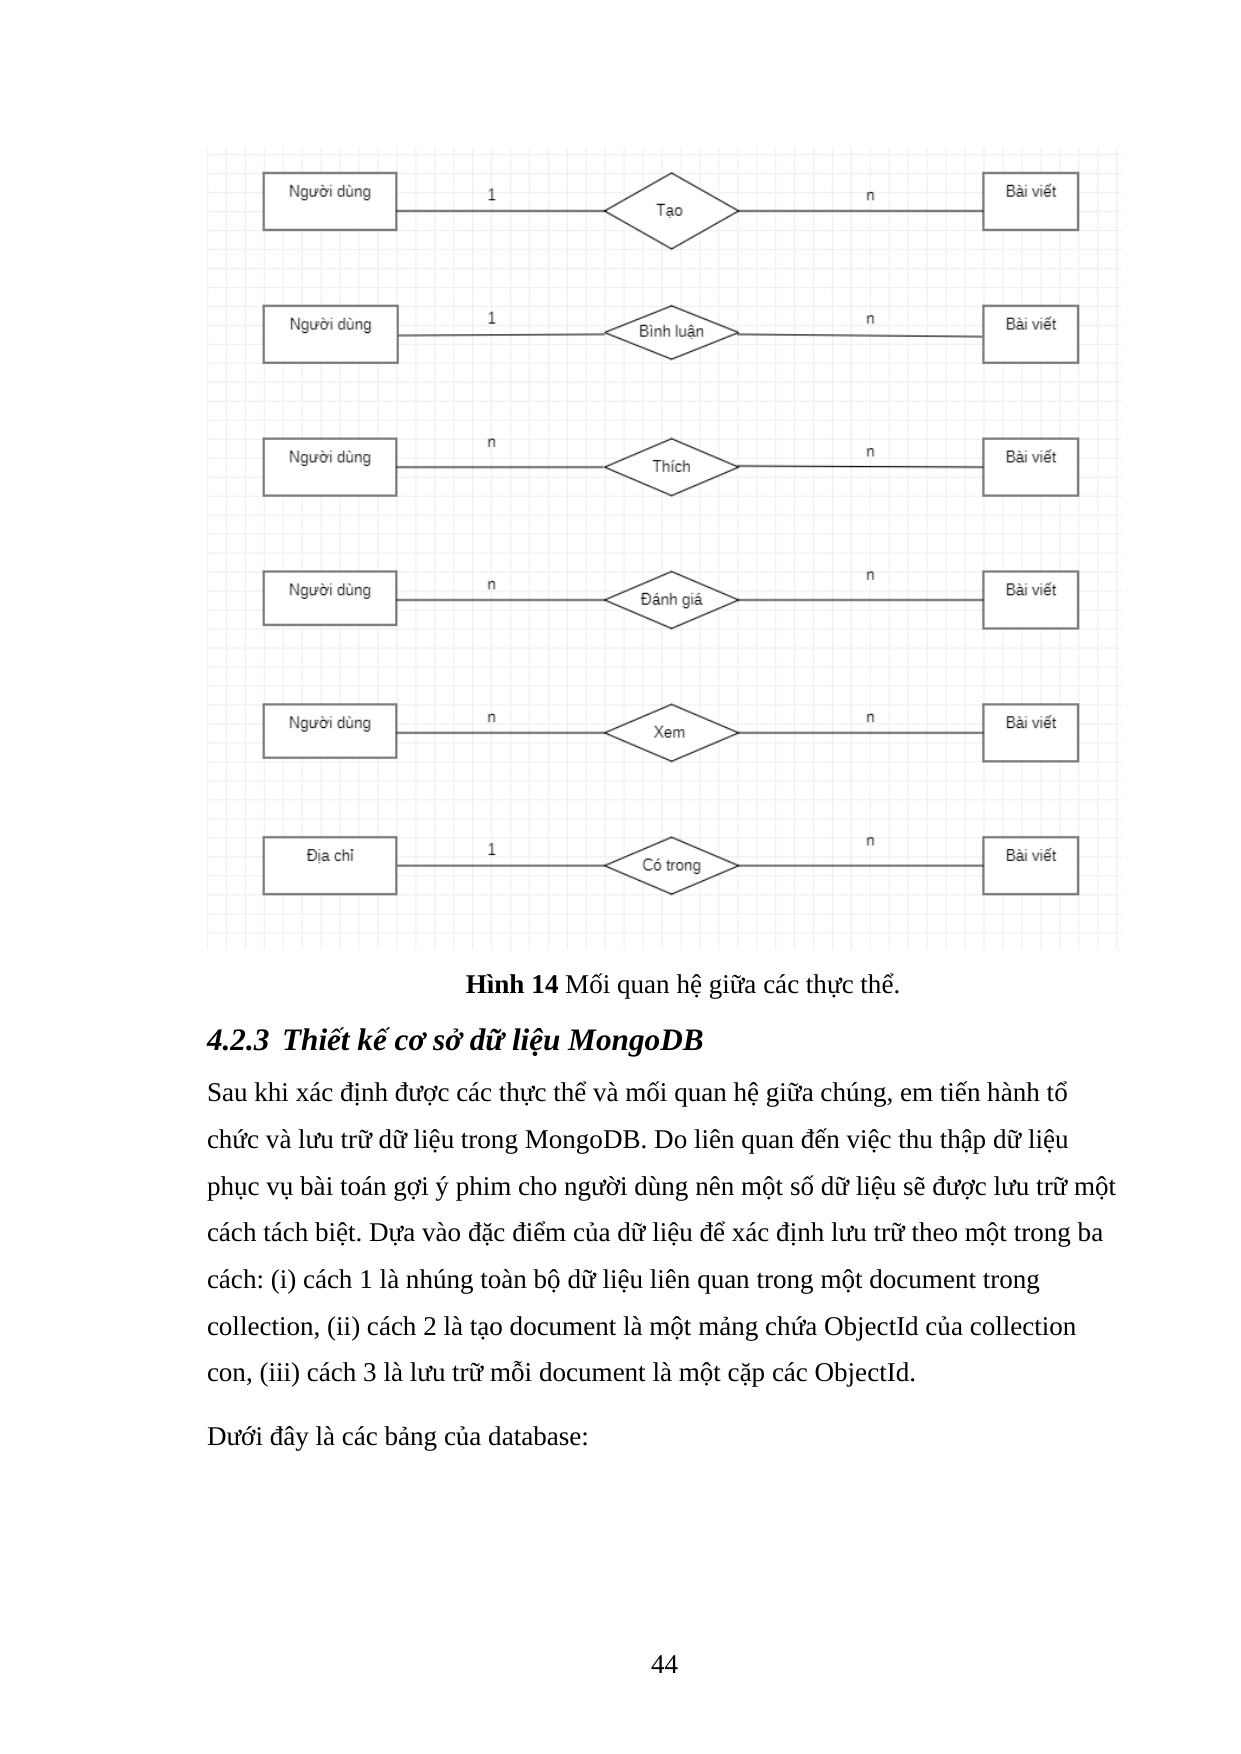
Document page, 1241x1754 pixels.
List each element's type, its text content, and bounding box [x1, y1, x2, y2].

picture [207, 147, 1122, 950]
list Thiết kế cơ sở dữ liệu MongoDB [207, 1021, 1122, 1057]
text Hình 14 Mối quan hệ giữa các thực thể. [207, 968, 1122, 999]
text Sau khi xác định được các thực thể và mối quan hệ giữa chúng, em tiến hành tổ chức và lưu trữ dữ liệu trong MongoDB. Do liên quan đến việc thu thập dữ liệu phục vụ bài toán gợi ý phim cho người dùng nên một số dữ liệu sẽ được lưu trữ một cách tách biệt. Dựa vào đặc điểm của dữ liệu để xác định lưu trữ theo một trong ba cách: (i) cách 1 là nhúng toàn bộ dữ liệu liên quan trong một document trong collection, (ii) cách 2 là tạo document là một mảng chứa ObjectId của collection con, (iii) cách 3 là lưu trữ mỗi document là một cặp các ObjectId. [207, 1077, 1122, 1388]
text Dưới đây là các bảng của database: [207, 1420, 1122, 1451]
